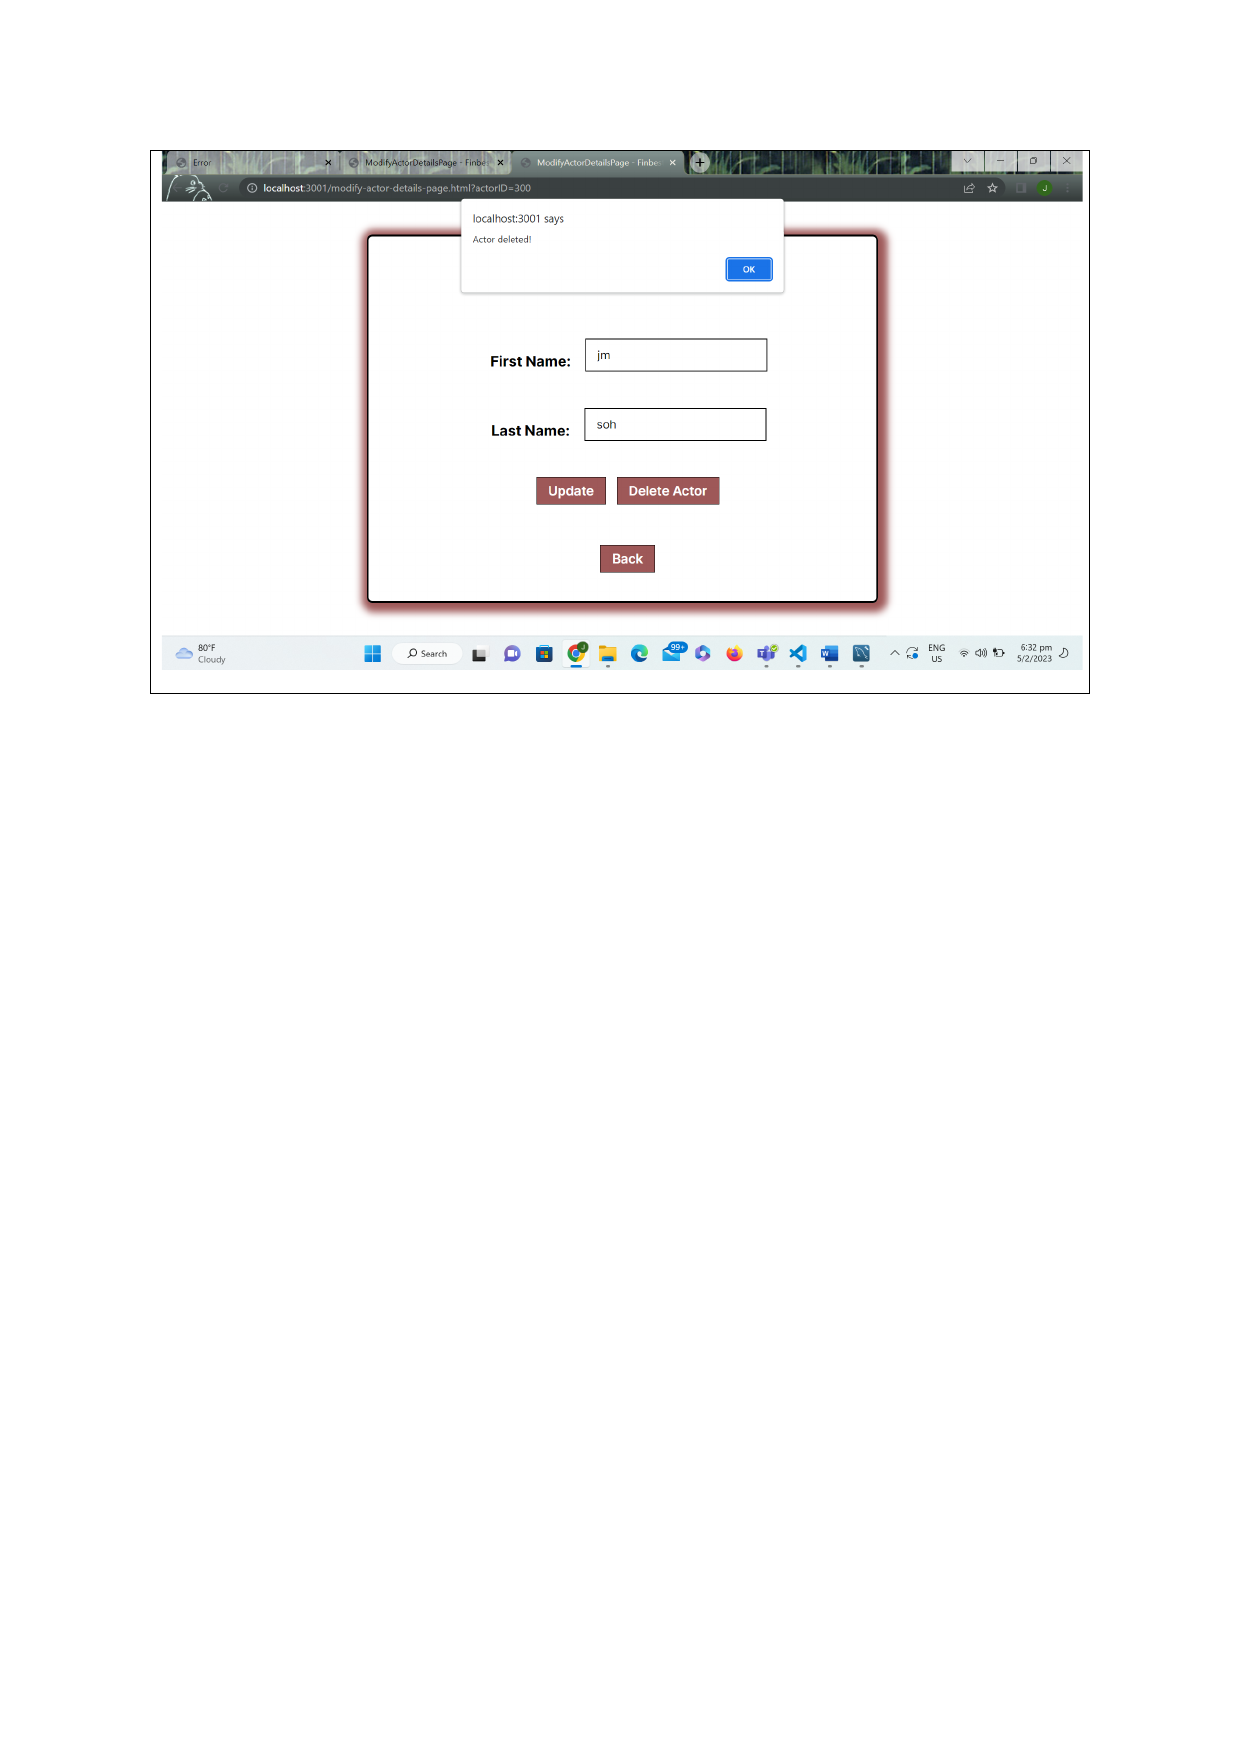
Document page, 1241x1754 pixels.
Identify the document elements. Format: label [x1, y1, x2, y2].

table_cell [151, 151, 1089, 693]
picture [161, 151, 1083, 670]
